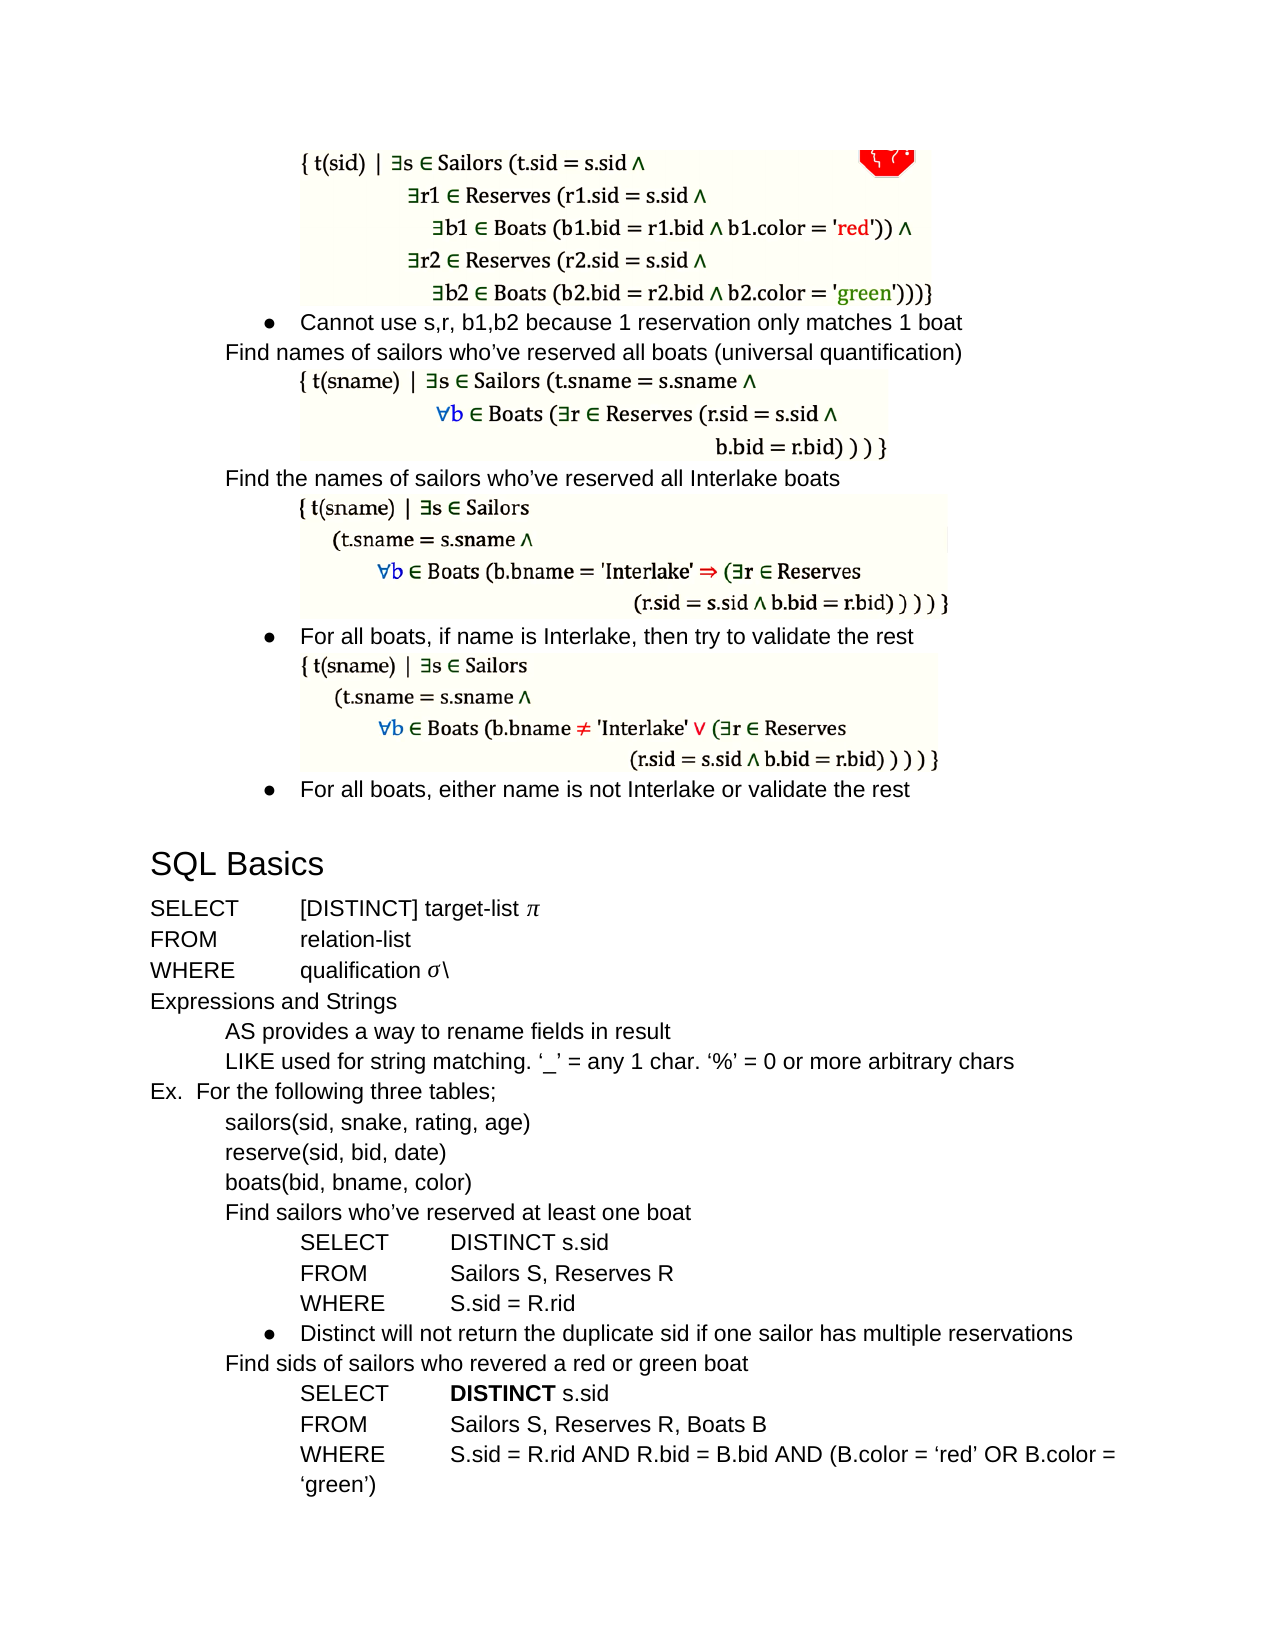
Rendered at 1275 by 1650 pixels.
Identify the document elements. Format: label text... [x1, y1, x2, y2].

text SELECT DISTINCT s.sid [300, 1380, 1125, 1407]
text FROM Sailors S, Reserves R, Boats B [300, 1411, 1125, 1437]
text LIKE used for string matching. ‘_’ = any 1 char. ‘%’ = 0 or more arbitrary chars [225, 1048, 1125, 1074]
text AS provides a way to rename fields in result [225, 1018, 1125, 1044]
picture [300, 494, 948, 619]
text Ex. For the following three tables; [150, 1078, 1125, 1104]
text WHERE S.sid = R.rid AND R.bid = B.bid AND (B.color = ‘red’ OR B.color = ‘green’) [300, 1441, 1125, 1497]
text Find sailors who’ve reserved at least one boat [225, 1199, 1125, 1225]
list For all boats, if name is Interlake, then try to validate the rest [262, 623, 1125, 649]
text Find names of sailors who’ve reserved all boats (universal quantification) [225, 339, 1125, 366]
text Find the names of sailors who’ve reserved all Interlake boats [225, 464, 1125, 491]
text Expressions and Strings [150, 988, 1125, 1014]
list Cannot use s,r, b1,b2 because 1 reservation only matches 1 boat [262, 309, 1125, 336]
text SELECT [DISTINCT] target-list [150, 894, 1125, 922]
list For all boats, either name is not Interlake or validate the rest [262, 776, 1125, 802]
text WHERE qualification \ [150, 956, 1125, 984]
text boats(bid, bname, color) [225, 1169, 1125, 1195]
picture [300, 150, 932, 306]
text sailors(sid, snake, rating, age) [225, 1108, 1125, 1135]
text SELECT DISTINCT s.sid [300, 1229, 1125, 1256]
picture [300, 653, 939, 772]
text reserve(sid, bid, date) [225, 1139, 1125, 1165]
picture [300, 369, 889, 461]
list Distinct will not return the duplicate sid if one sailor has multiple reservations [262, 1320, 1125, 1346]
text FROM relation-list [150, 926, 1125, 952]
text FROM Sailors S, Reserves R [300, 1259, 1125, 1286]
text WHERE S.sid = R.rid [300, 1290, 1125, 1316]
text Find sids of sailors who revered a red or green boat [225, 1350, 1125, 1376]
subtitle SQL Basics [150, 843, 1125, 882]
